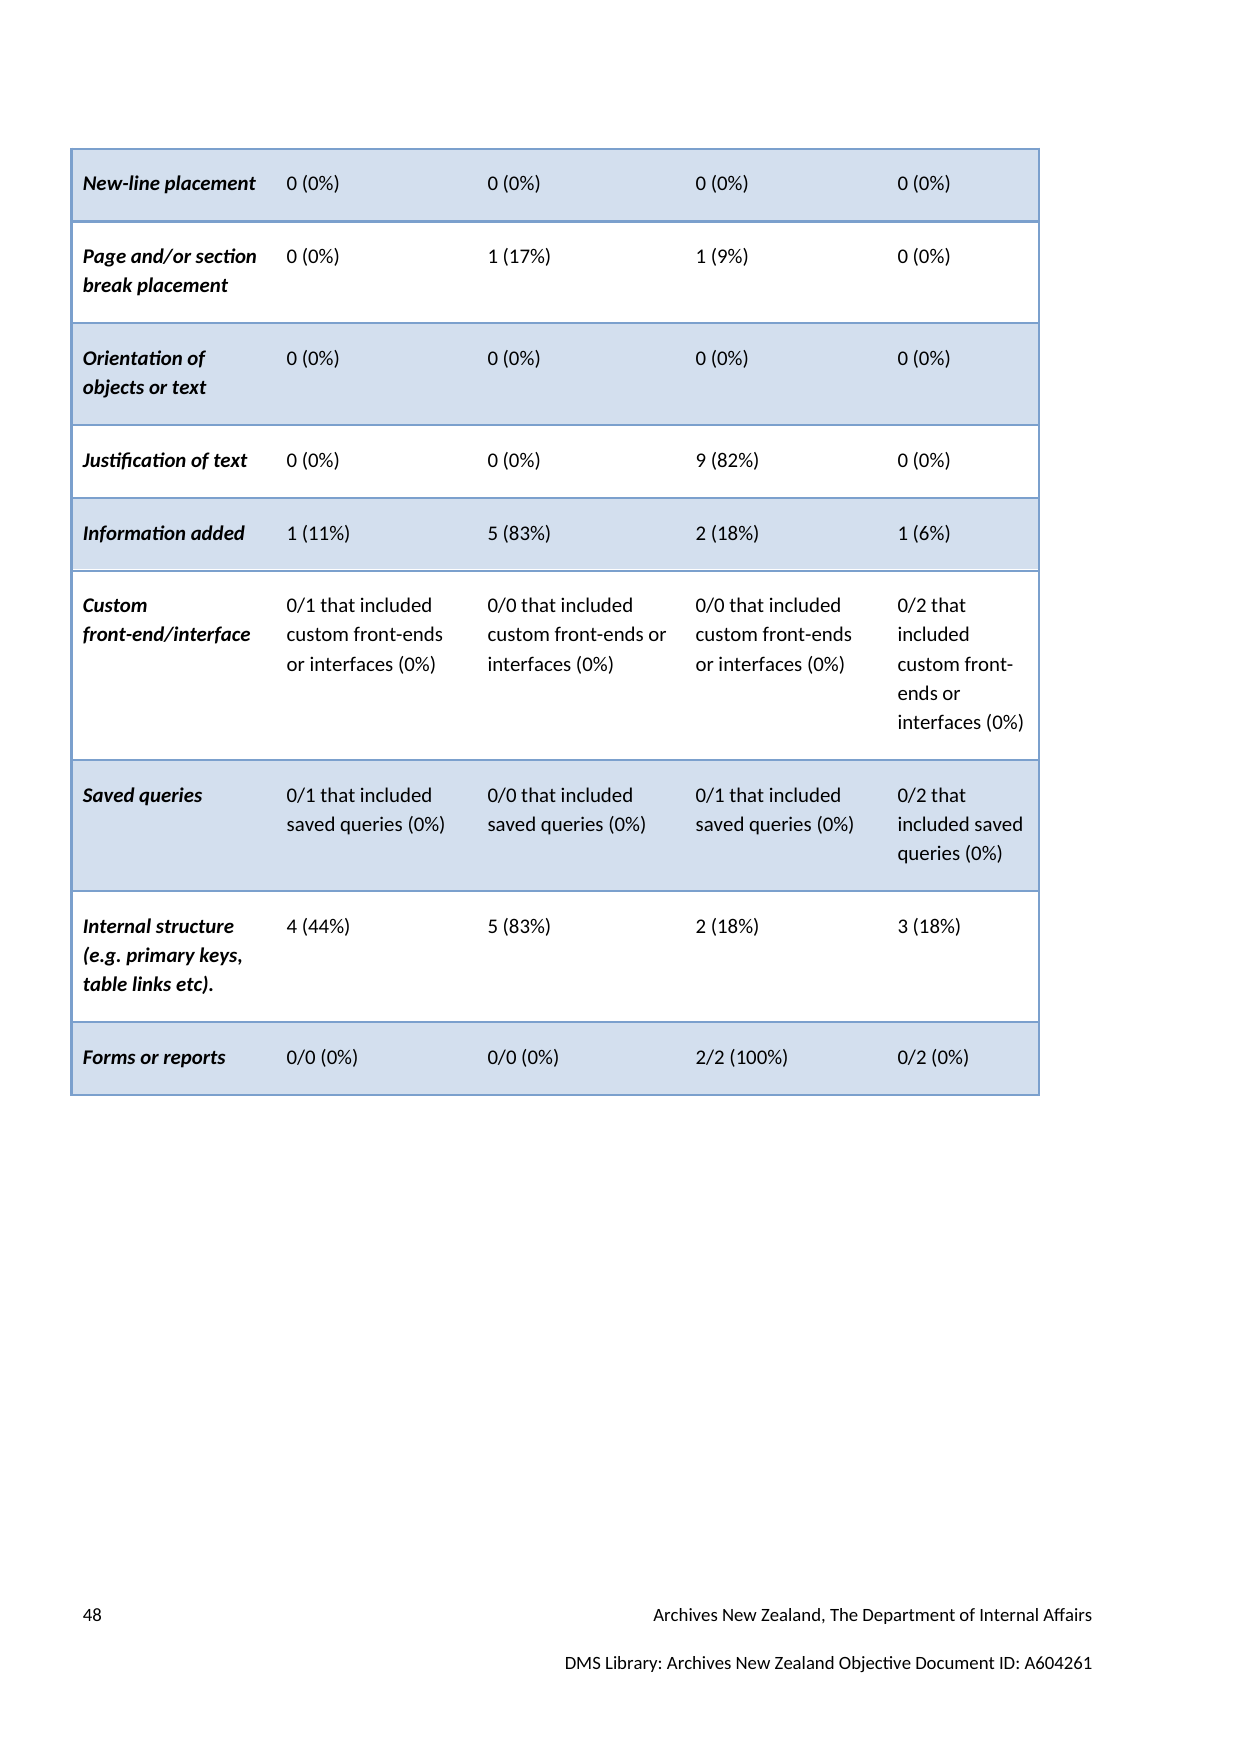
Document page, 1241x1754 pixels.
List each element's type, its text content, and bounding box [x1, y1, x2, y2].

table_cell 0/0 (0%) [476, 1023, 684, 1094]
table_cell Orientation of objects or text [73, 324, 275, 424]
table_cell 0/1 that included custom front-ends or interfaces (0%) [275, 572, 476, 759]
table_cell 0 (0%) [476, 150, 684, 220]
table_cell 0/2 (0%) [886, 1023, 1038, 1094]
table_cell 4 (44%) [275, 892, 476, 1021]
table_cell 0 (0%) [275, 150, 476, 220]
table_cell 1 (6%) [886, 499, 1038, 569]
table_cell 2/2 (100%) [684, 1023, 886, 1094]
table_cell 0/2 that included saved queries (0%) [886, 761, 1038, 890]
table_cell 1 (9%) [684, 223, 886, 322]
table_cell 0 (0%) [476, 426, 684, 497]
table_cell 1 (17%) [476, 223, 684, 322]
table_cell 0 (0%) [684, 150, 886, 220]
table_cell 0/1 that included saved queries (0%) [684, 761, 886, 890]
table_cell Forms or reports [73, 1023, 275, 1094]
table_cell 0/0 that included custom front-ends or interfaces (0%) [476, 572, 684, 759]
table_cell 0 (0%) [886, 150, 1038, 220]
table_cell New-line placement [73, 150, 275, 220]
table_cell 0 (0%) [684, 324, 886, 424]
table_cell 0 (0%) [275, 426, 476, 497]
table_cell 0/0 that included custom front-ends or interfaces (0%) [684, 572, 886, 759]
table_cell 3 (18%) [886, 892, 1038, 1021]
table_cell 2 (18%) [684, 499, 886, 569]
table_cell 9 (82%) [684, 426, 886, 497]
table_cell Information added [73, 499, 275, 569]
table_cell 0 (0%) [886, 223, 1038, 322]
table_cell 0/1 that included saved queries (0%) [275, 761, 476, 890]
table_cell Custom front-end/interface [73, 572, 275, 759]
table_cell 0 (0%) [886, 324, 1038, 424]
table_cell 0 (0%) [275, 324, 476, 424]
table_cell 0 (0%) [476, 324, 684, 424]
table_cell 5 (83%) [476, 892, 684, 1021]
table_cell 0/0 (0%) [275, 1023, 476, 1094]
table_cell 2 (18%) [684, 892, 886, 1021]
table_cell 0/0 that included saved queries (0%) [476, 761, 684, 890]
table_cell Saved queries [73, 761, 275, 890]
table_cell 0/2 that included custom front-ends or interfaces (0%) [886, 572, 1038, 759]
table_cell 0 (0%) [886, 426, 1038, 497]
table_cell Justification of text [73, 426, 275, 497]
table_cell 0 (0%) [275, 223, 476, 322]
table_cell Internal structure (e.g. primary keys, table links etc). [73, 892, 275, 1021]
table_cell 5 (83%) [476, 499, 684, 569]
table_cell 1 (11%) [275, 499, 476, 569]
table_cell Page and/or section break placement [73, 223, 275, 322]
